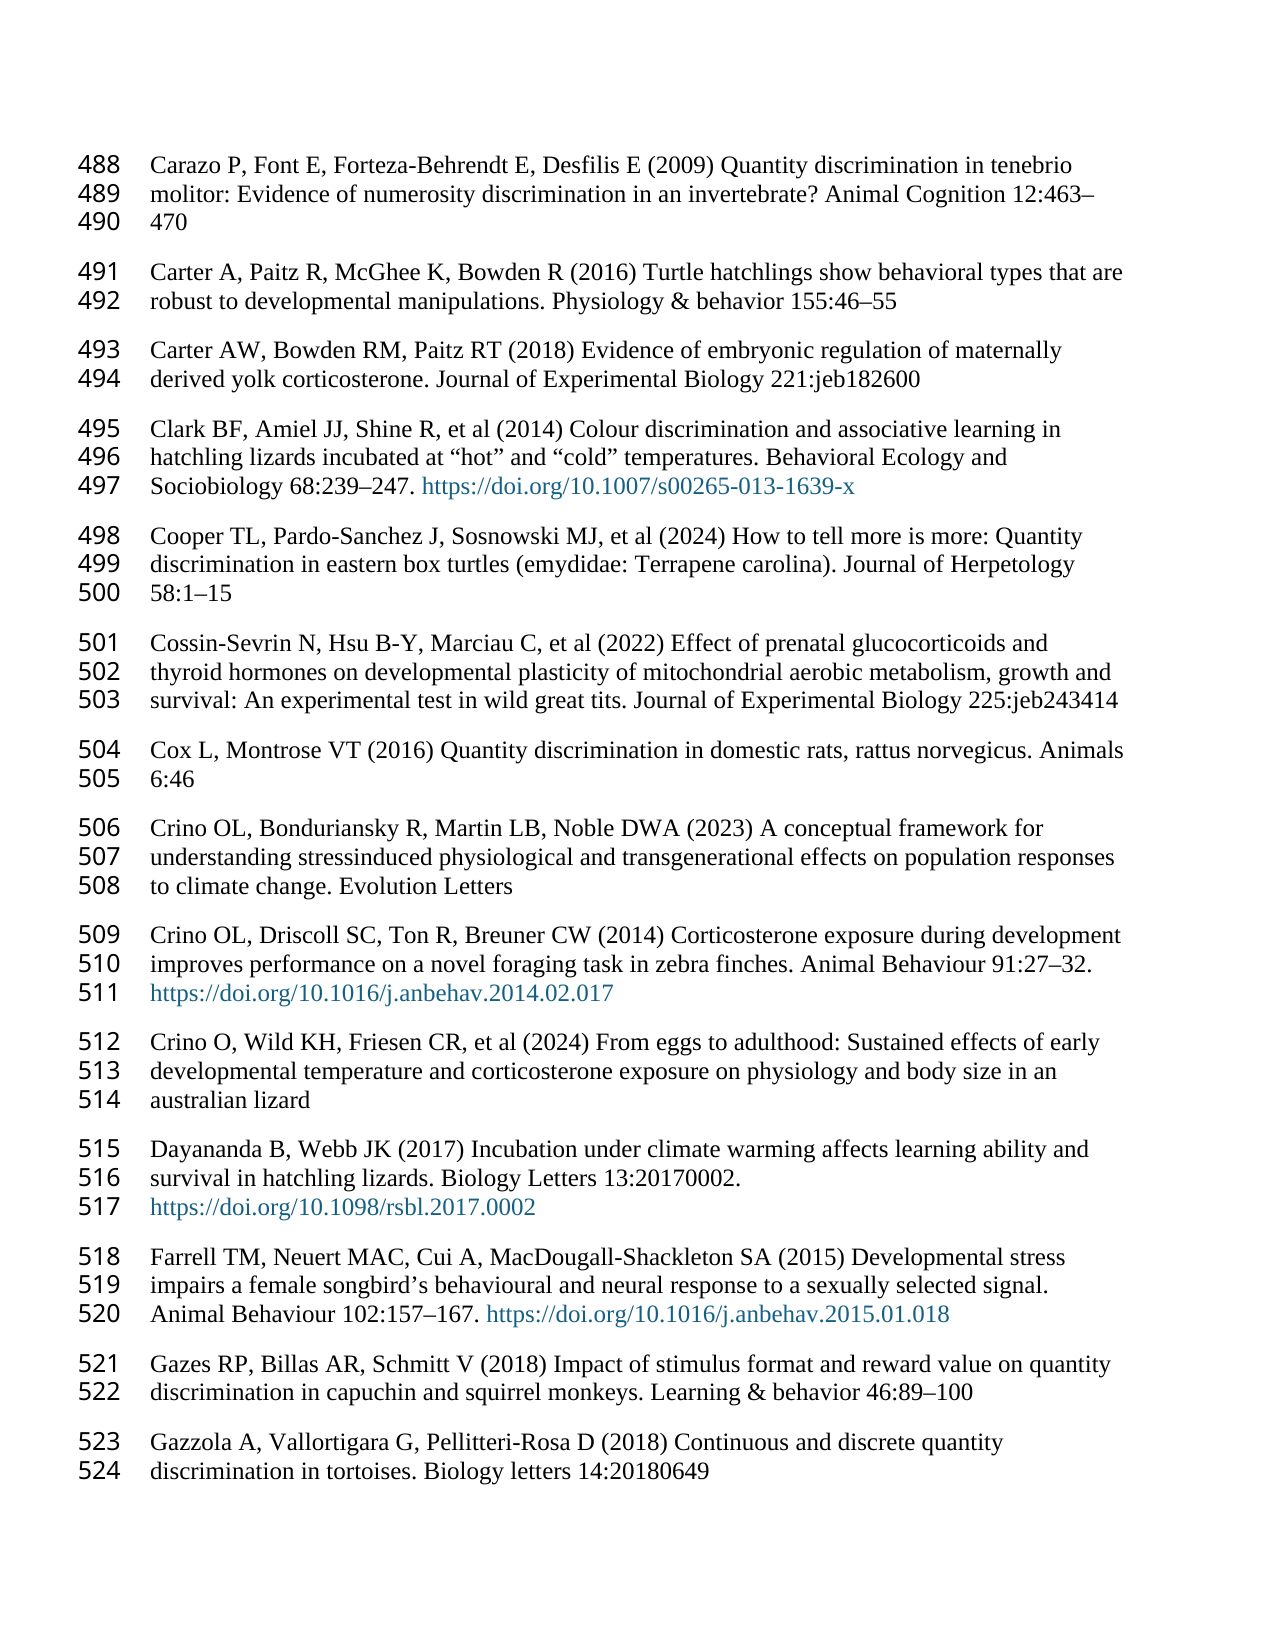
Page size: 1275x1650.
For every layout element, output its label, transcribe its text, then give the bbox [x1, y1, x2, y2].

text Clark BF, Amiel JJ, Shine R, et al (2014) Colour discrimination and associative learning in hatchling lizards incubated at “hot” and “cold” temperatures. Behavioral Ecology and Sociobiology 68:239–247. https://doi.org/10.1007/s00265-013-1639-x [150, 414, 1125, 500]
text Carter A, Paitz R, McGhee K, Bowden R (2016) Turtle hatchlings show behavioral types that are robust to developmental manipulations. Physiology & behavior 155:46–55 [150, 257, 1125, 314]
text Gazzola A, Vallortigara G, Pellitteri-Rosa D (2018) Continuous and discrete quantity discrimination in tortoises. Biology letters 14:20180649 [150, 1427, 1125, 1484]
text Crino OL, Bonduriansky R, Martin LB, Noble DWA (2023) A conceptual framework for understanding stressinduced physiological and transgenerational effects on population responses to climate change. Evolution Letters [150, 813, 1125, 899]
text Dayananda B, Webb JK (2017) Incubation under climate warming affects learning ability and survival in hatchling lizards. Biology Letters 13:20170002. https://doi.org/10.1098/rsbl.2017.0002 [150, 1134, 1125, 1221]
text Carazo P, Font E, Forteza-Behrendt E, Desfilis E (2009) Quantity discrimination in tenebrio molitor: Evidence of numerosity discrimination in an invertebrate? Animal Cognition 12:463–470 [150, 150, 1125, 236]
text Cooper TL, Pardo-Sanchez J, Sosnowski MJ, et al (2024) How to tell more is more: Quantity discrimination in eastern box turtles (emydidae: Terrapene carolina). Journal of Herpetology 58:1–15 [150, 521, 1125, 607]
text Farrell TM, Neuert MAC, Cui A, MacDougall-Shackleton SA (2015) Developmental stress impairs a female songbird’s behavioural and neural response to a sexually selected signal. Animal Behaviour 102:157–167. https://doi.org/10.1016/j.anbehav.2015.01.018 [150, 1242, 1125, 1328]
text Cossin-Sevrin N, Hsu B-Y, Marciau C, et al (2022) Effect of prenatal glucocorticoids and thyroid hormones on developmental plasticity of mitochondrial aerobic metabolism, growth and survival: An experimental test in wild great tits. Journal of Experimental Biology 225:jeb243414 [150, 628, 1125, 714]
text Cox L, Montrose VT (2016) Quantity discrimination in domestic rats, rattus norvegicus. Animals 6:46 [150, 735, 1125, 792]
text Gazes RP, Billas AR, Schmitt V (2018) Impact of stimulus format and reward value on quantity discrimination in capuchin and squirrel monkeys. Learning & behavior 46:89–100 [150, 1349, 1125, 1406]
text Crino OL, Driscoll SC, Ton R, Breuner CW (2014) Corticosterone exposure during development improves performance on a novel foraging task in zebra finches. Animal Behaviour 91:27–32. https://doi.org/10.1016/j.anbehav.2014.02.017 [150, 920, 1125, 1007]
text Carter AW, Bowden RM, Paitz RT (2018) Evidence of embryonic regulation of maternally derived yolk corticosterone. Journal of Experimental Biology 221:jeb182600 [150, 335, 1125, 393]
text Crino O, Wild KH, Friesen CR, et al (2024) From eggs to adulthood: Sustained effects of early developmental temperature and corticosterone exposure on physiology and body size in an australian lizard [150, 1027, 1125, 1114]
